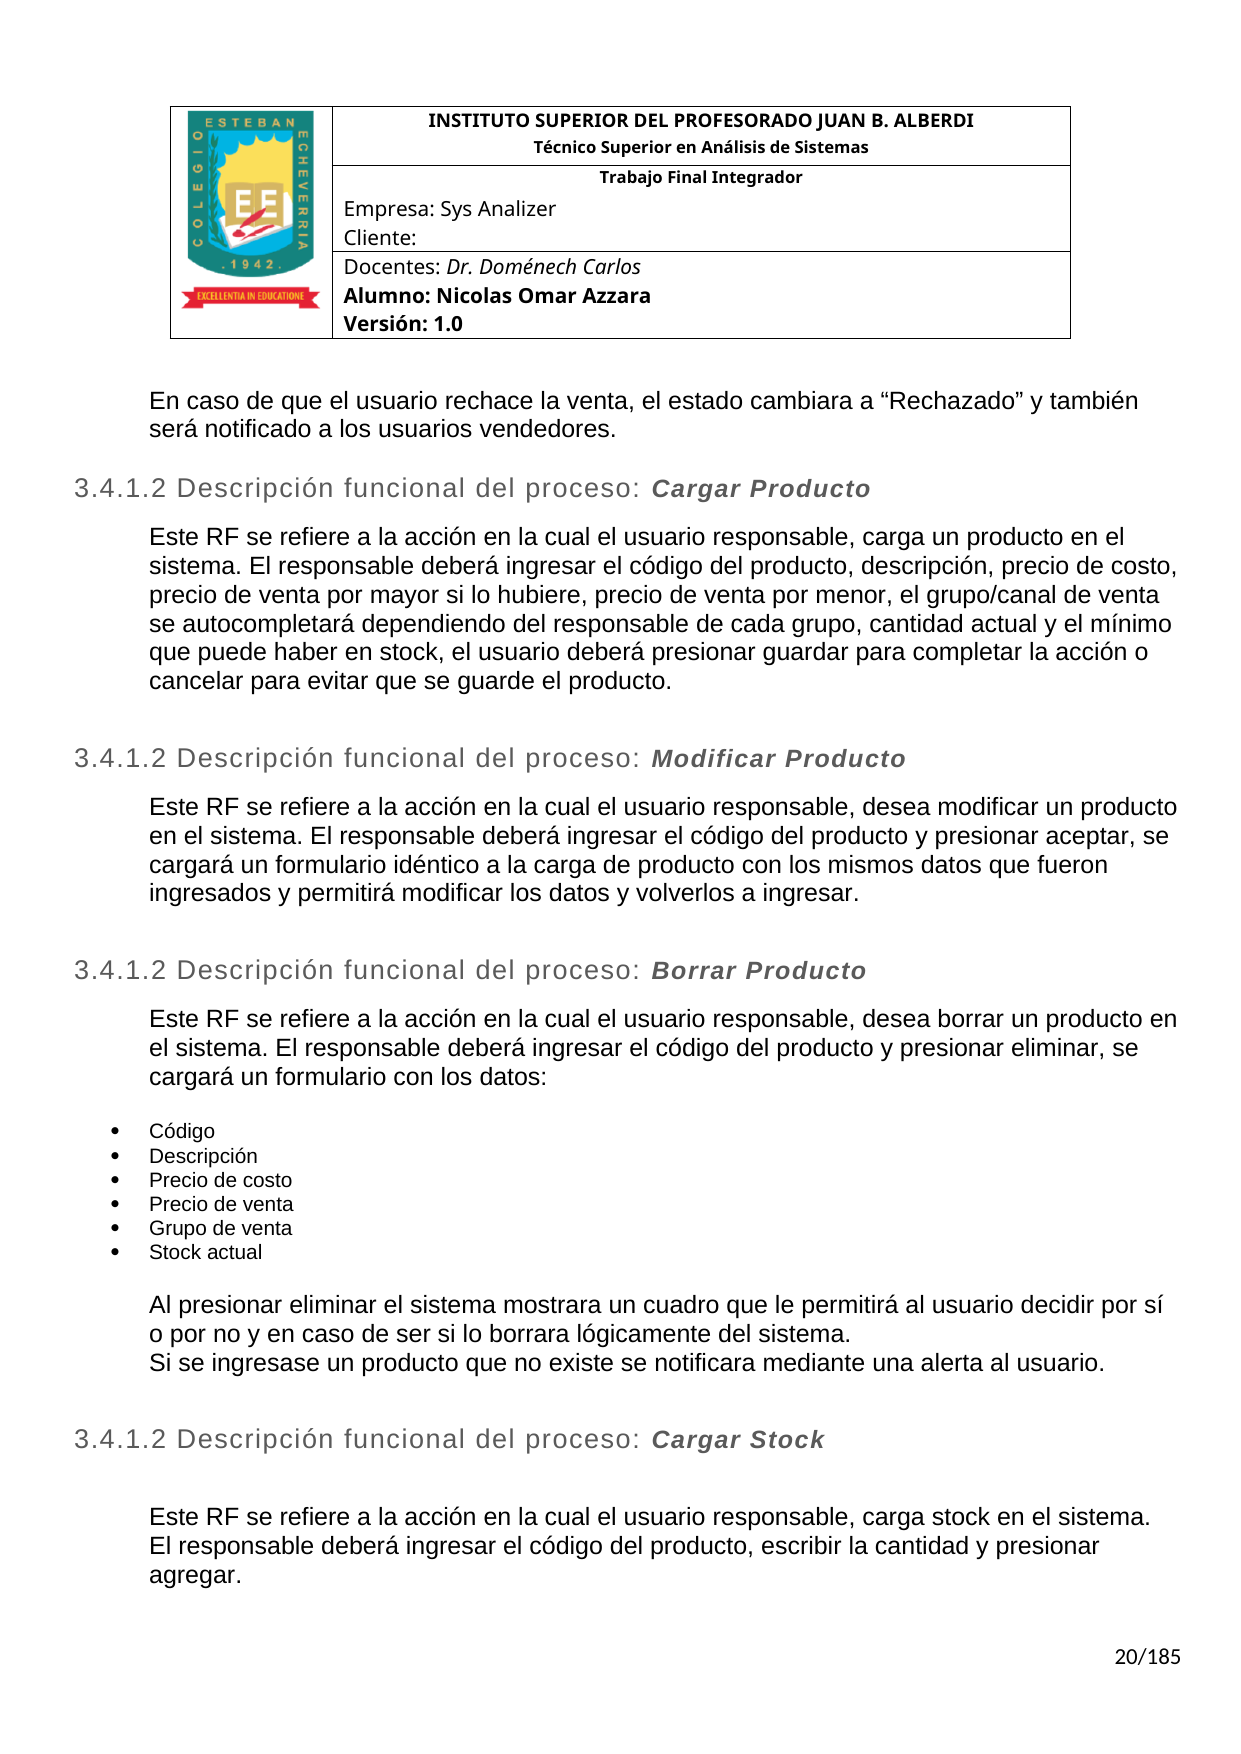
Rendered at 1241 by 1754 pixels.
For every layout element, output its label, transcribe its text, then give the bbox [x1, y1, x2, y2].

list Este RF se refiere a la acción en la cual el usuario responsable, carga un producto en el sistema. El responsable deberá ingresar el código del producto, descripción, precio de costo, precio de venta por mayor si lo hubiere, precio de venta por menor, el grupo/canal de venta se autocompletará dependiendo del responsable de cada grupo, cantidad actual y el mínimo que puede haber en stock, el usuario deberá presionar guardar para completar la acción o cancelar para evitar que se guarde el producto. [149, 522, 1181, 695]
list En caso de que el usuario rechace la venta, el estado cambiara a “Rechazado” y también será notificado a los usuarios vendedores. [149, 386, 1181, 443]
subtitle 3.4.1.2 Descripción funcional del proceso: Cargar Producto [74, 472, 1181, 503]
list Al presionar eliminar el sistema mostrara un cuadro que le permitirá al usuario decidir por sí o por no y en caso de ser si lo borrara lógicamente del sistema. [149, 1290, 1181, 1348]
list Si se ingresase un producto que no existe se notificara mediante una alerta al usuario. [149, 1348, 1181, 1376]
list Este RF se refiere a la acción en la cual el usuario responsable, desea modificar un producto en el sistema. El responsable deberá ingresar el código del producto y presionar aceptar, se cargará un formulario idéntico a la carga de producto con los mismos datos que fueron ingresados y permitirá modificar los datos y volverlos a ingresar. [149, 792, 1181, 907]
list Código [111, 1119, 1181, 1143]
list Este RF se refiere a la acción en la cual el usuario responsable, desea borrar un producto en el sistema. El responsable deberá ingresar el código del producto y presionar eliminar, se cargará un formulario con los datos: [149, 1004, 1181, 1091]
list Precio de costo [111, 1167, 1181, 1192]
subtitle 3.4.1.2 Descripción funcional del proceso: Modificar Producto [74, 742, 1181, 773]
picture [181, 107, 321, 322]
subtitle 3.4.1.2 Descripción funcional del proceso: Borrar Producto [74, 954, 1181, 985]
list Grupo de venta [111, 1216, 1181, 1240]
list Descripción [111, 1143, 1181, 1167]
list Precio de venta [111, 1192, 1181, 1216]
subtitle 3.4.1.2 Descripción funcional del proceso: Cargar Stock [74, 1423, 1181, 1454]
list Este RF se refiere a la acción en la cual el usuario responsable, carga stock en el sistema. El responsable deberá ingresar el código del producto, escribir la cantidad y presionar agregar. [149, 1502, 1181, 1588]
list Stock actual [111, 1240, 1181, 1264]
